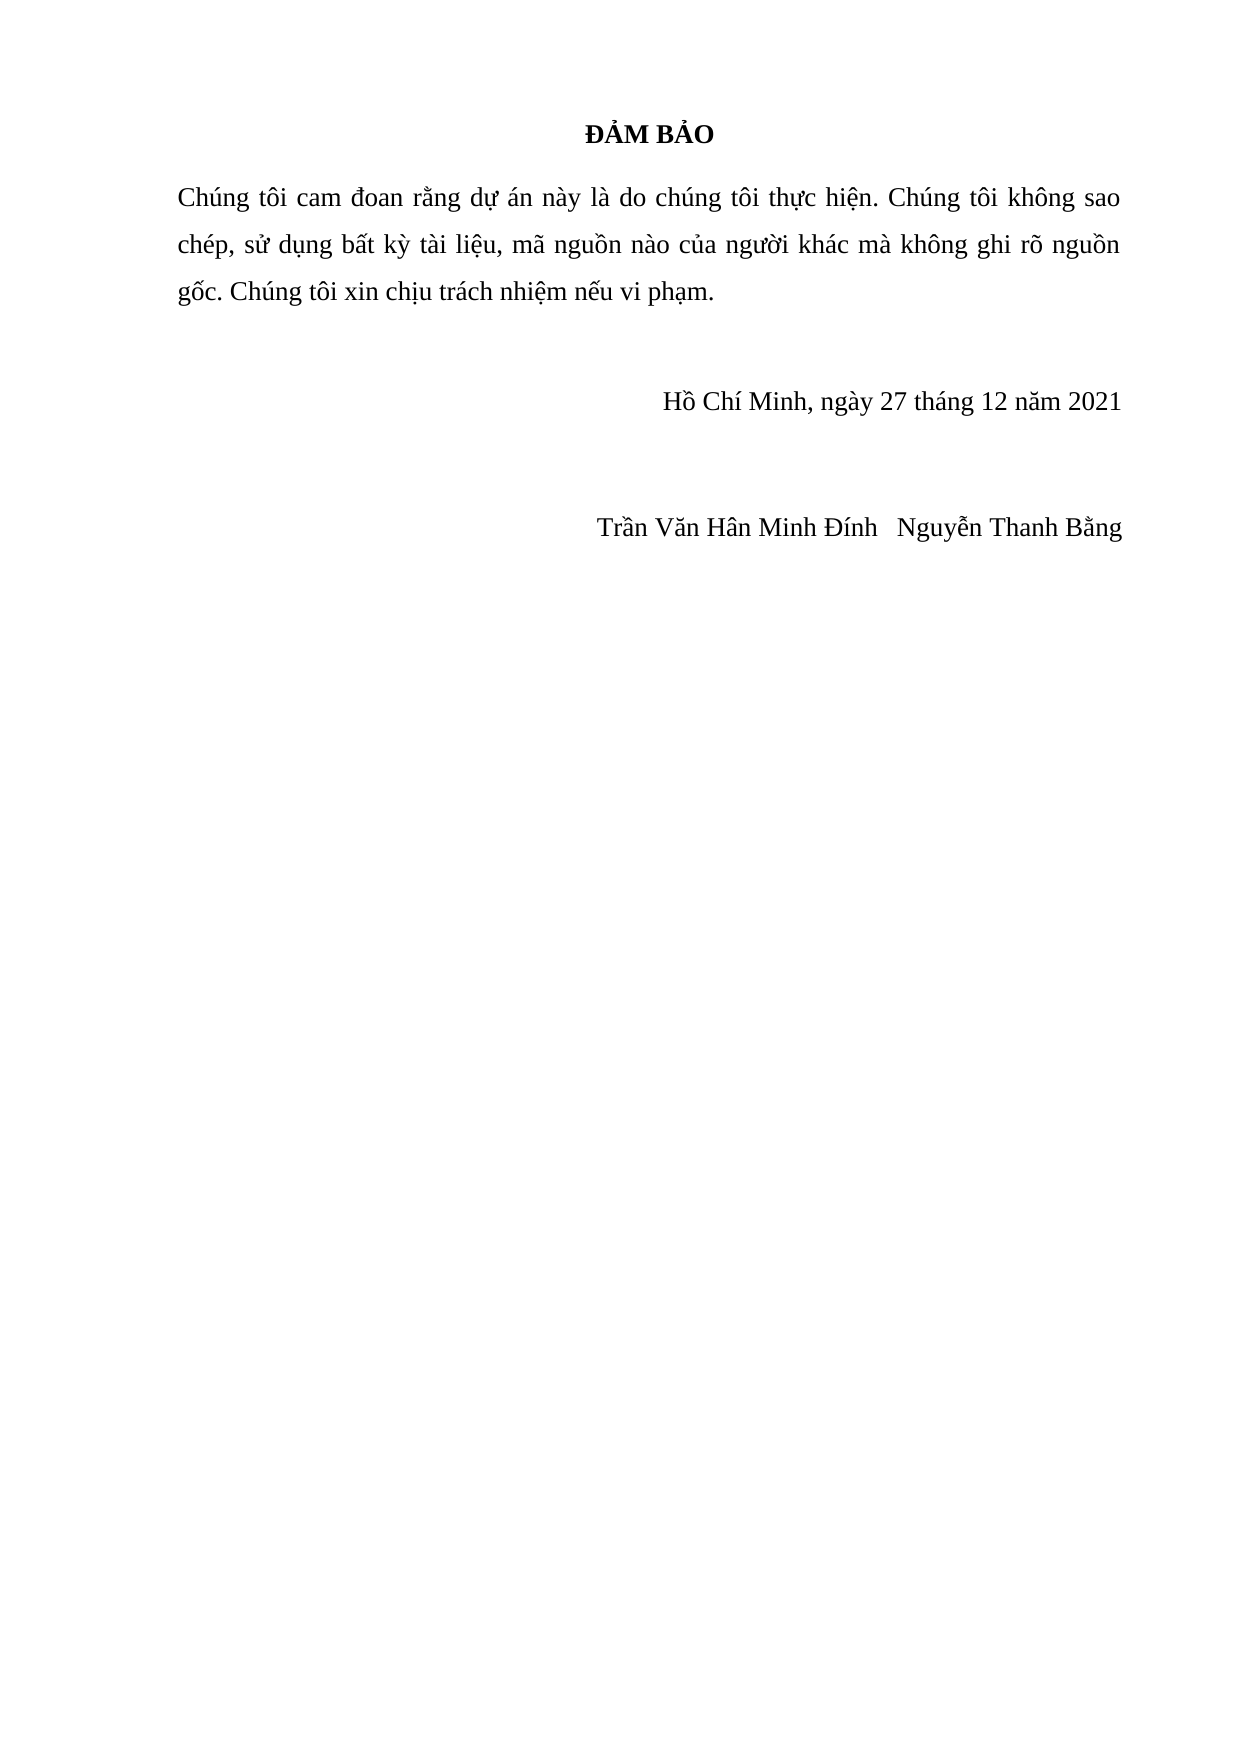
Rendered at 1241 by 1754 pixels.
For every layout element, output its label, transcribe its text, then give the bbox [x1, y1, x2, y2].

text Trần Văn Hân Minh Đính Nguyễn Thanh Bằng [177, 511, 1122, 543]
text Hồ Chí Minh, ngày 27 tháng 12 năm 2021 [177, 338, 1122, 416]
text ĐẢM BẢO [177, 118, 1122, 149]
text Chúng tôi cam đoan rằng dự án này là do chúng tôi thực hiện. Chúng tôi không sao chép, sử dụng bất kỳ tài liệu, mã nguồn nào của người khác mà không ghi rõ nguồn gốc. Chúng tôi xin chịu trách nhiệm nếu vi phạm. [177, 181, 1122, 306]
